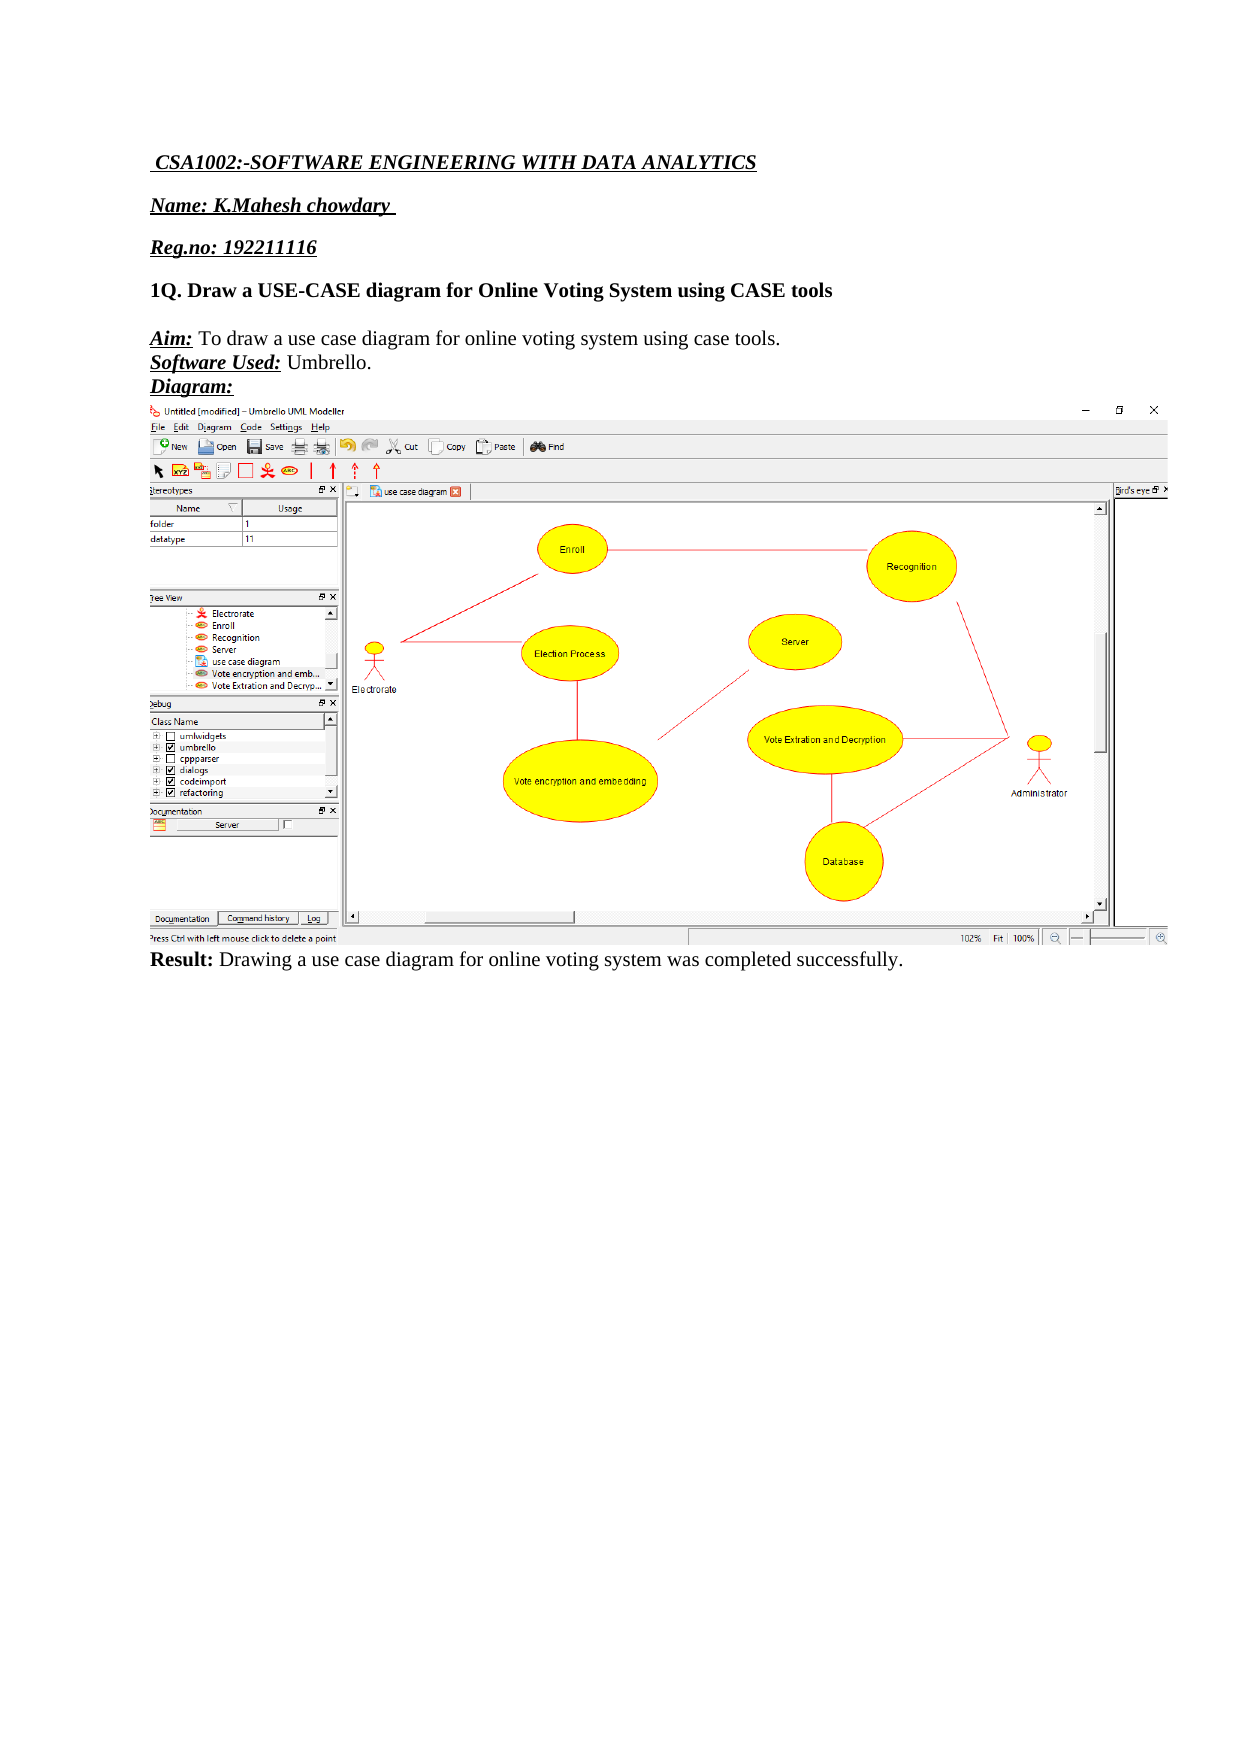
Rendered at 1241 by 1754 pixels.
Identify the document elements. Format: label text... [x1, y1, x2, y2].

text Diagram: [150, 374, 1090, 398]
picture [150, 402, 1168, 945]
text Reg.no: 192211116 [150, 235, 1090, 259]
text 1Q. Draw a USE-CASE diagram for Online Voting System using CASE tools [150, 278, 1090, 302]
text CSA1002:-SOFTWARE ENGINEERING WITH DATA ANALYTICS [150, 150, 1090, 174]
text Name: K.Mahesh chowdary [150, 193, 1090, 217]
text Software Used: Umbrello. [150, 350, 1090, 374]
text Aim: To draw a use case diagram for online voting system using case tools. [150, 326, 1090, 350]
text Result: Drawing a use case diagram for online voting system was completed successfully. [150, 947, 1090, 971]
